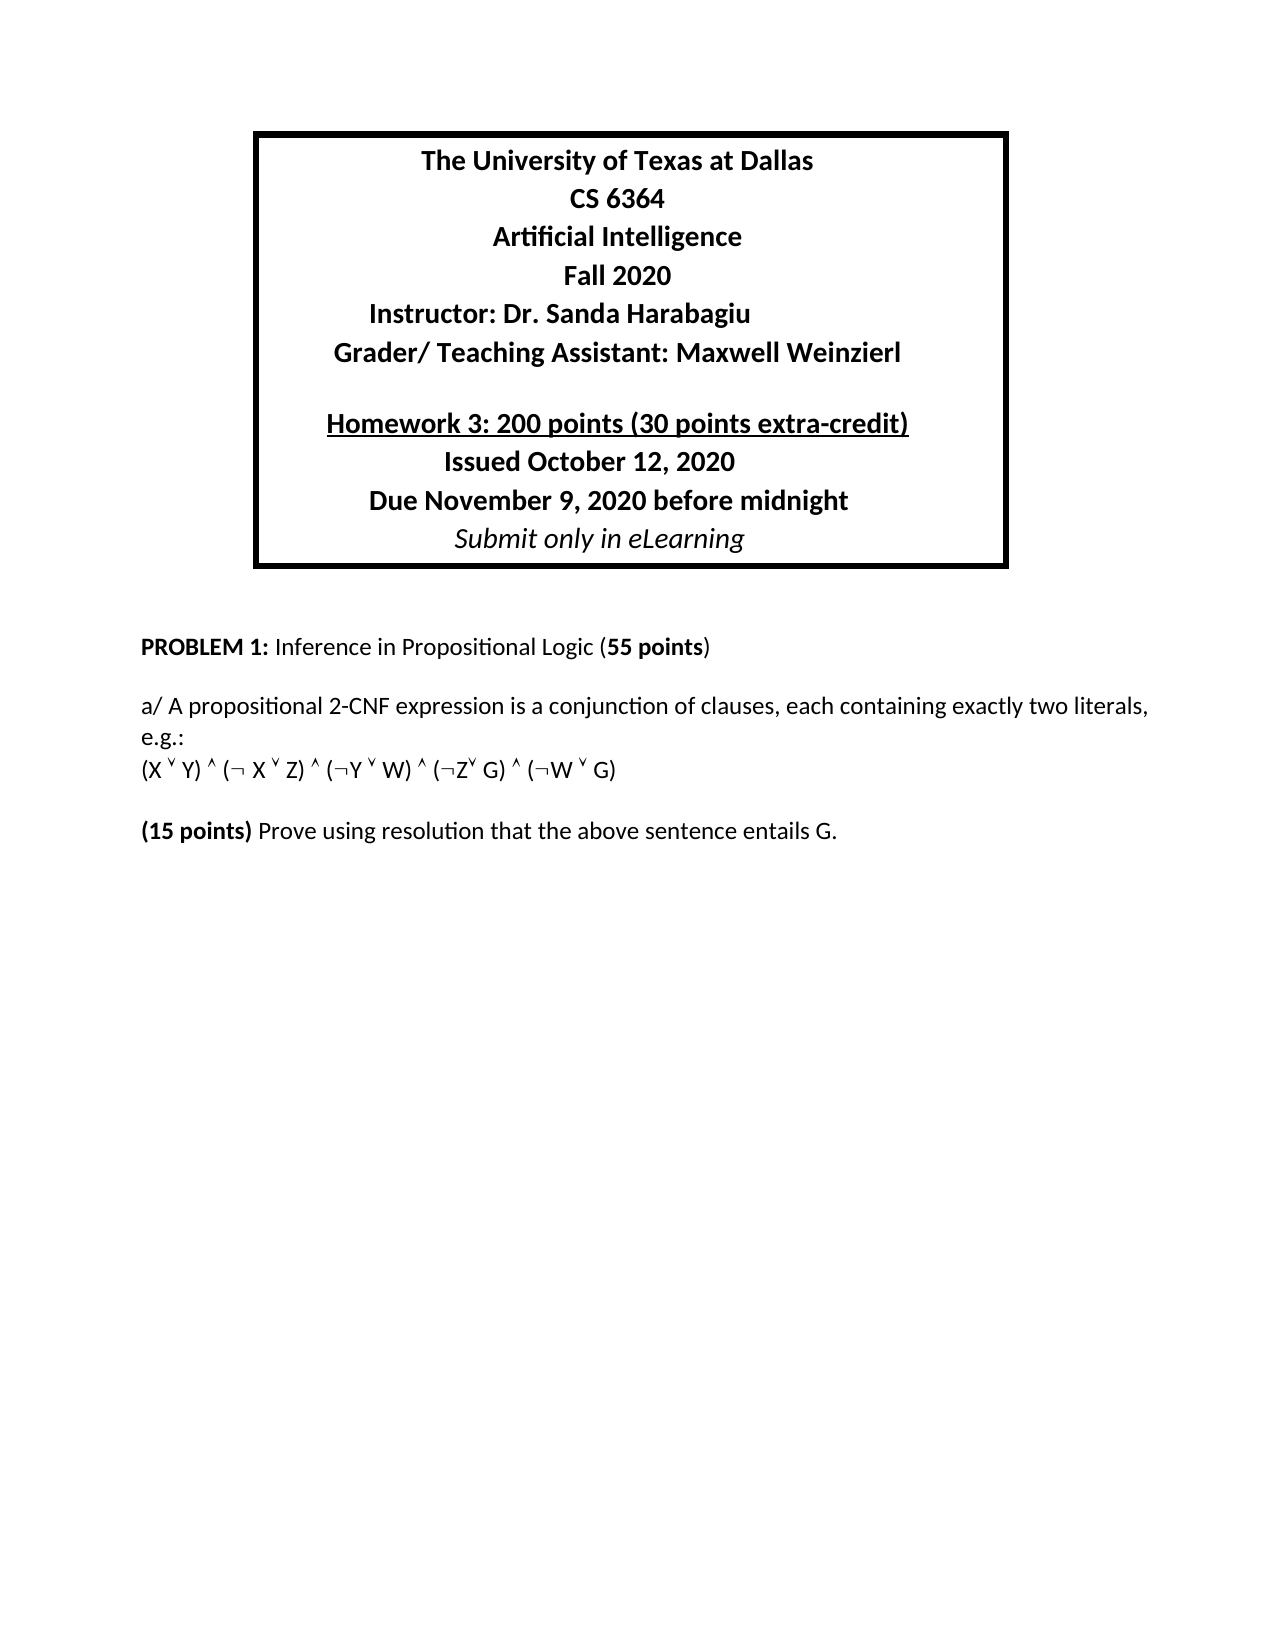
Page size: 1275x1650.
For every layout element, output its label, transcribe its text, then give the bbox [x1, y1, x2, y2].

text a/ A propositional 2-CNF expression is a conjunction of clauses, each containing exactly two literals, e.g.: (X Y) ( X Z) (Y W) (Z G) (W G) [141, 691, 1162, 786]
text (15 points) Prove using resolution that the above sentence entails G. [141, 815, 1162, 845]
table_header The University of Texas at Dallas CS 6364 Artificial Intelligence Fall 2020 Instructor: Dr. Sanda Harabagiu Grader/ Teaching Assistant: Maxwell Weinzierl Homework 3: 200 points (30 points extra-credit) Issued October 12, 2020 Due November 9, 2020 before midnight Submit only in eLearning [259, 138, 1003, 562]
text PROBLEM 1: Inference in Propositional Logic (55 points) [141, 631, 1162, 661]
